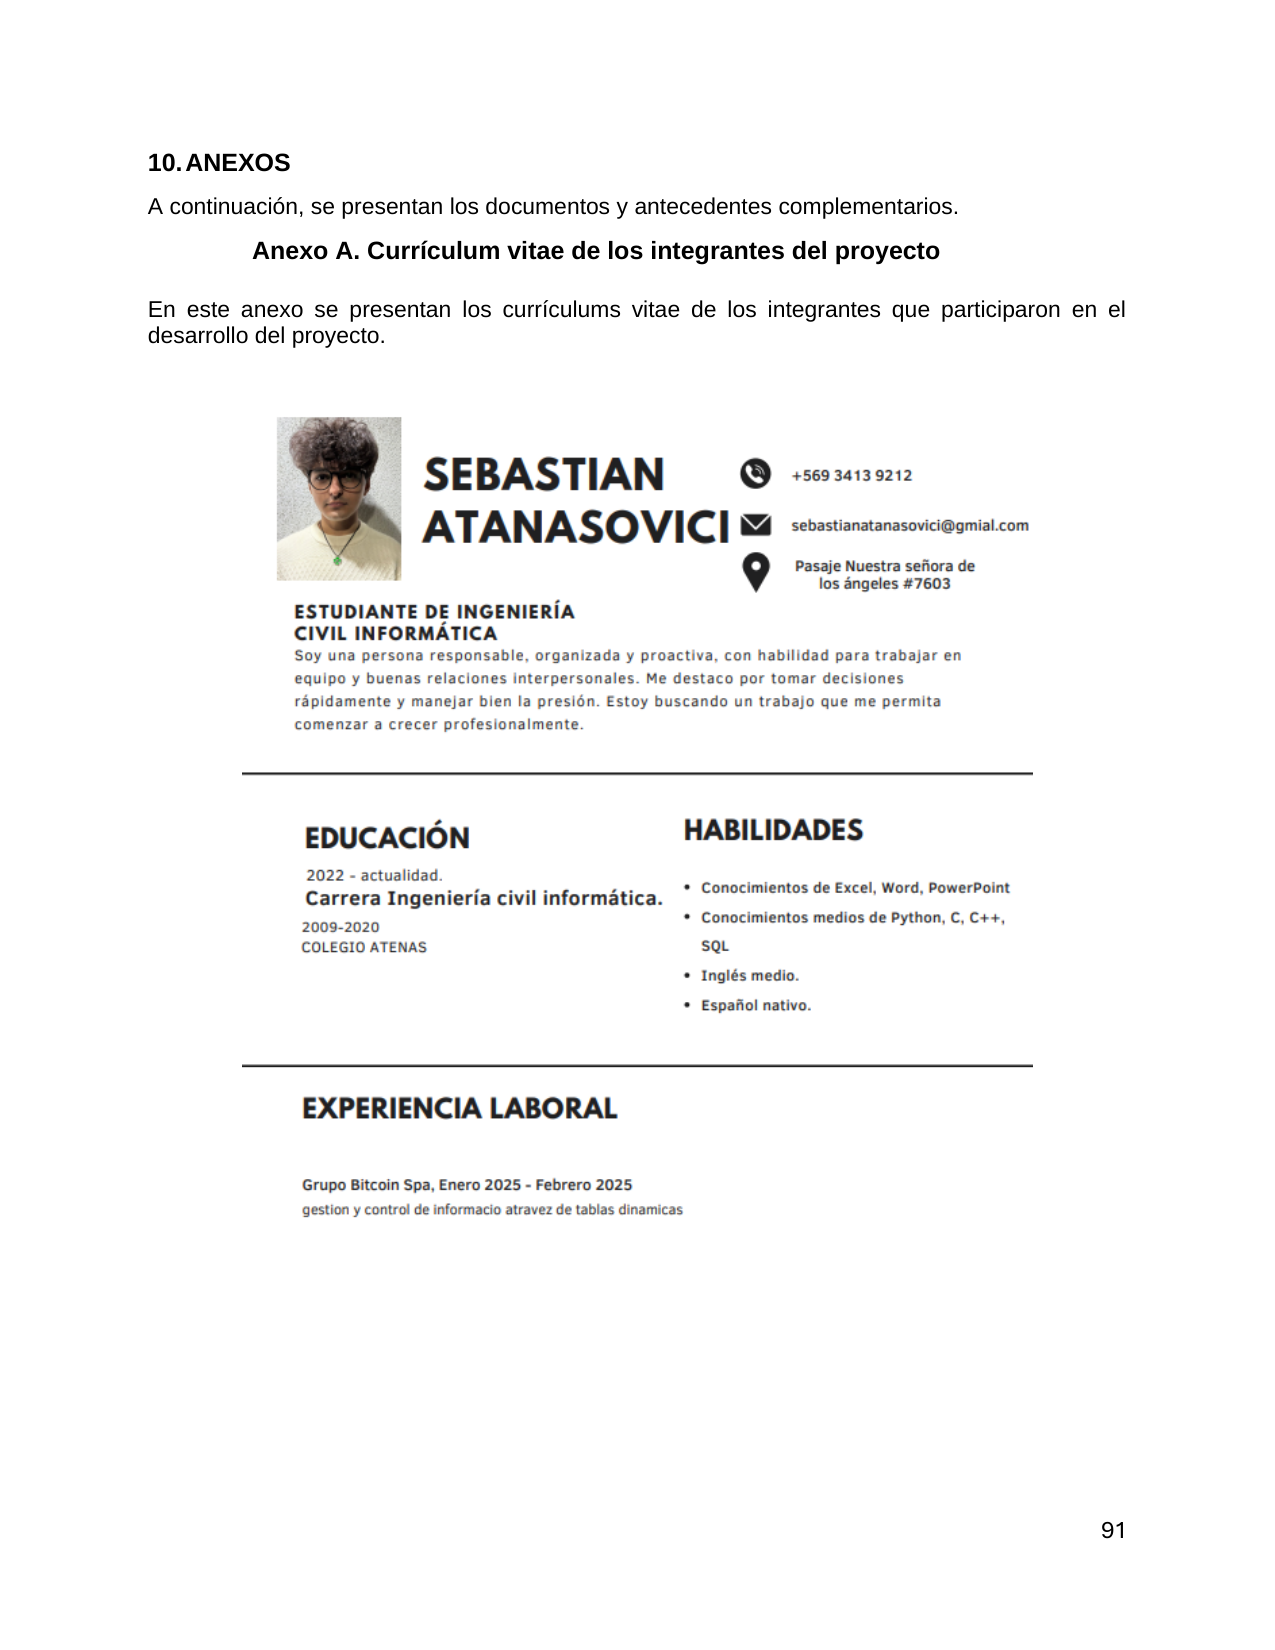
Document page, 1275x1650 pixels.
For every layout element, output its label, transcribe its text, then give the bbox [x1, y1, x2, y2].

text En este anexo se presentan los currículums vitae de los integrantes que participaron en el desarrollo del proyecto. [148, 296, 1127, 349]
subtitle Anexo A. Currículum vitae de los integrantes del proyecto [193, 236, 1127, 265]
picture [242, 394, 1033, 1428]
text A continuación, se presentan los documentos y antecedentes complementarios. [148, 193, 1127, 219]
subtitle ANEXOS [148, 148, 1127, 176]
